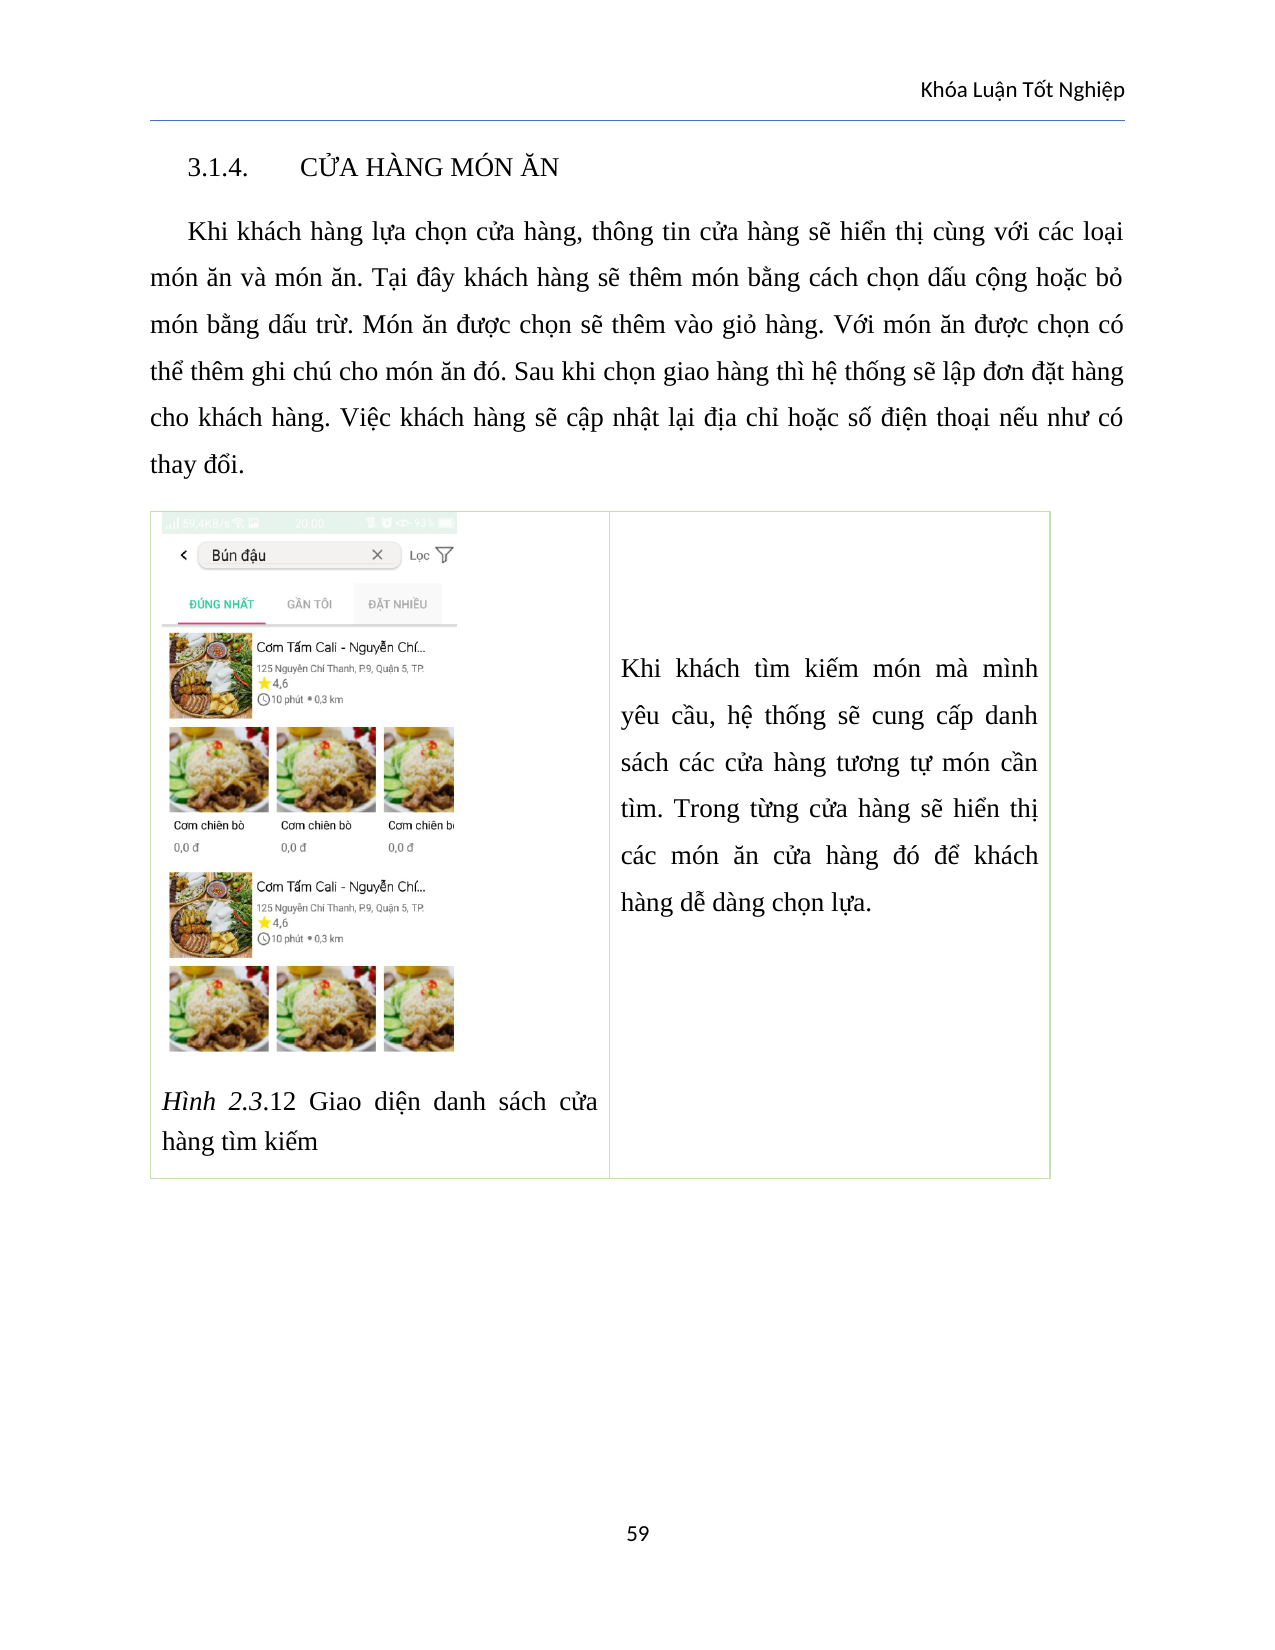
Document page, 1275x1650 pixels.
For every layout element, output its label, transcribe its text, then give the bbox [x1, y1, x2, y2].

table_header Hình 2.3.12 Giao diện danh sách cửa hàng tìm kiếm [151, 512, 609, 1178]
table_header Khi khách tìm kiếm món mà mình yêu cầu, hệ thống sẽ cung cấp danh sách các cửa hàng tương tự món cần tìm. Trong từng cửa hàng sẽ hiển thị các món ăn cửa hàng đó để khách hàng dễ dàng chọn lựa. [610, 512, 1049, 1178]
list CỬA HÀNG MÓN ĂN [187, 151, 1125, 182]
picture [161, 512, 458, 1059]
text Khi khách hàng lựa chọn cửa hàng, thông tin cửa hàng sẽ hiển thị cùng với các loại món ăn và món ăn. Tại đây khách hàng sẽ thêm món bằng cách chọn dấu cộng hoặc bỏ món bằng dấu trừ. Món ăn được chọn sẽ thêm vào giỏ hàng. Với món ăn được chọn có thể thêm ghi chú cho món ăn đó. Sau khi chọn giao hàng thì hệ thống sẽ lập đơn đặt hàng cho khách hàng. Việc khách hàng sẽ cập nhật lại địa chỉ hoặc số điện thoại nếu như có thay đổi. [150, 214, 1125, 479]
